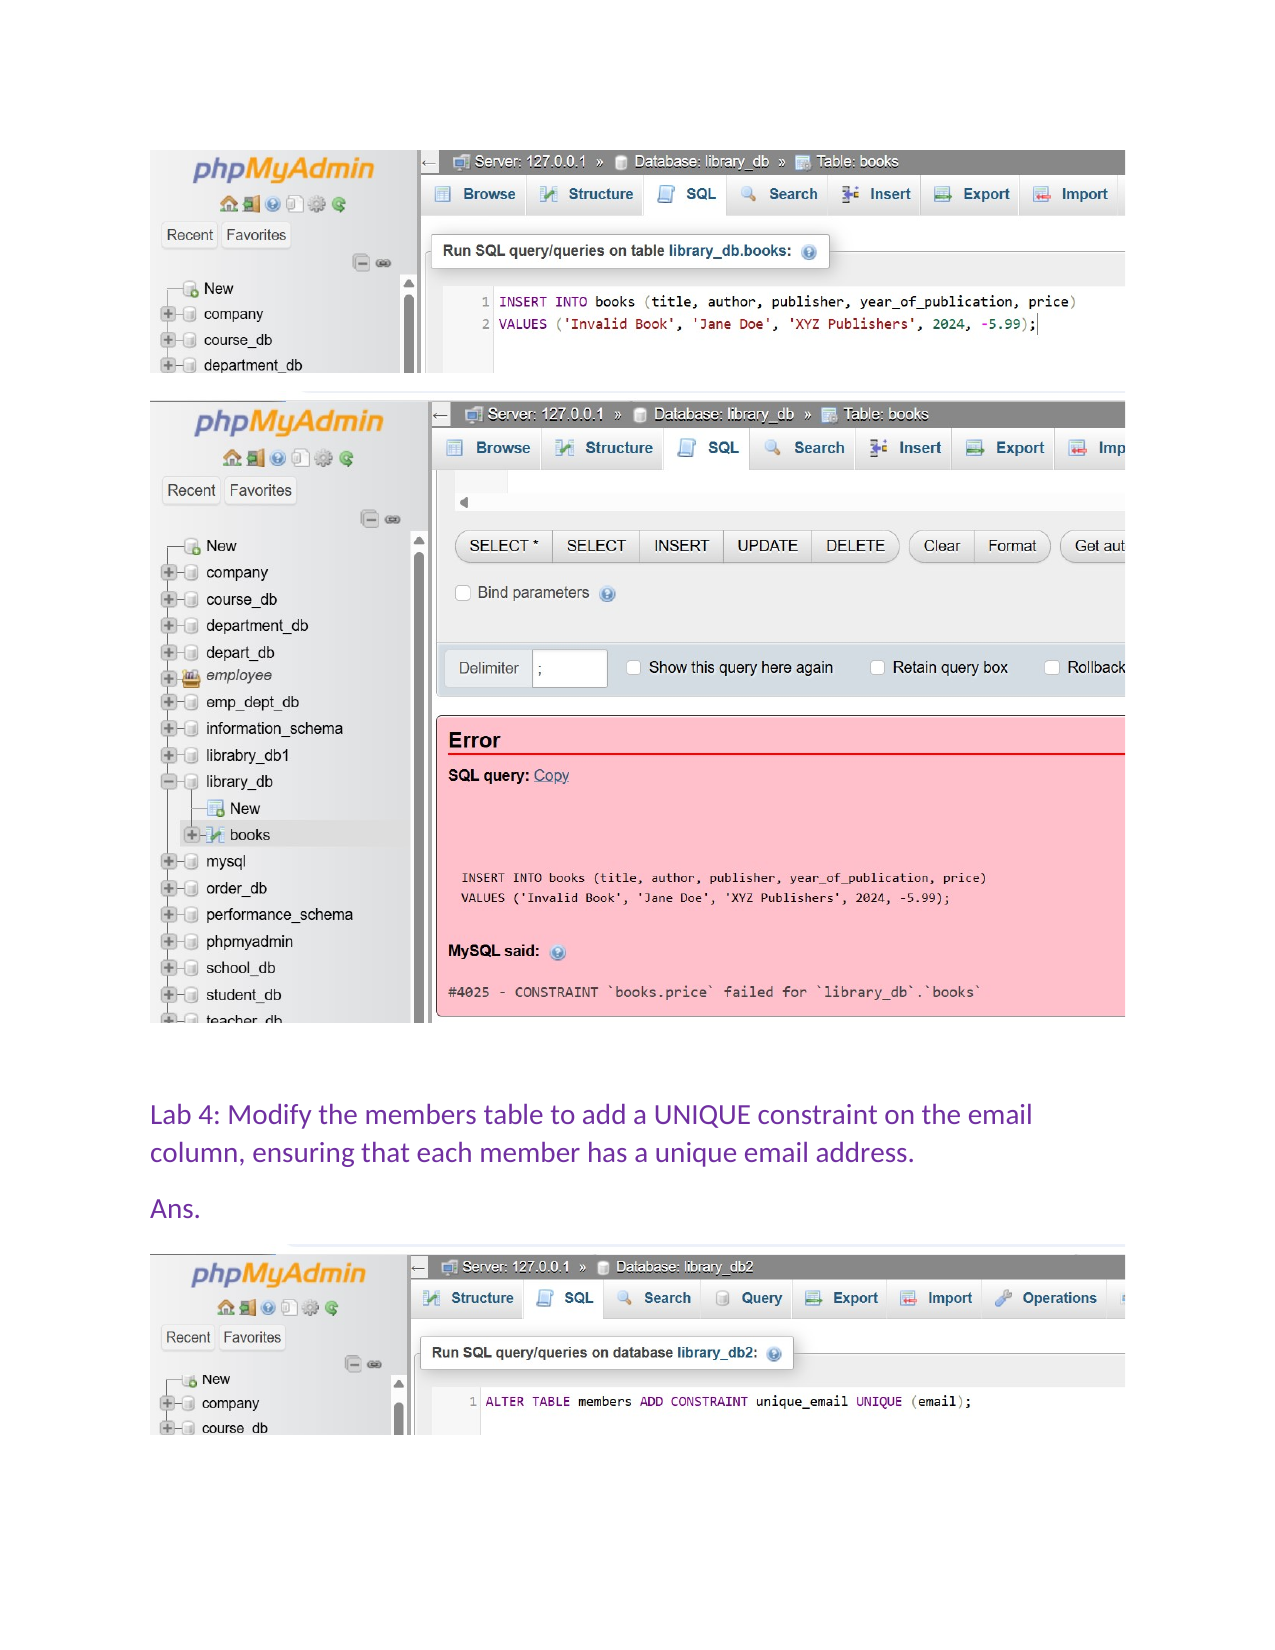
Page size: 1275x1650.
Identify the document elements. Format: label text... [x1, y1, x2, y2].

picture [150, 1244, 1125, 1435]
text Ans. [150, 1190, 1125, 1225]
picture [150, 391, 1125, 1023]
text Lab 4: Modify the members table to add a UNIQUE constraint on the email column, ensuring that each member has a unique email address. [150, 1096, 1125, 1170]
picture [150, 150, 1125, 373]
